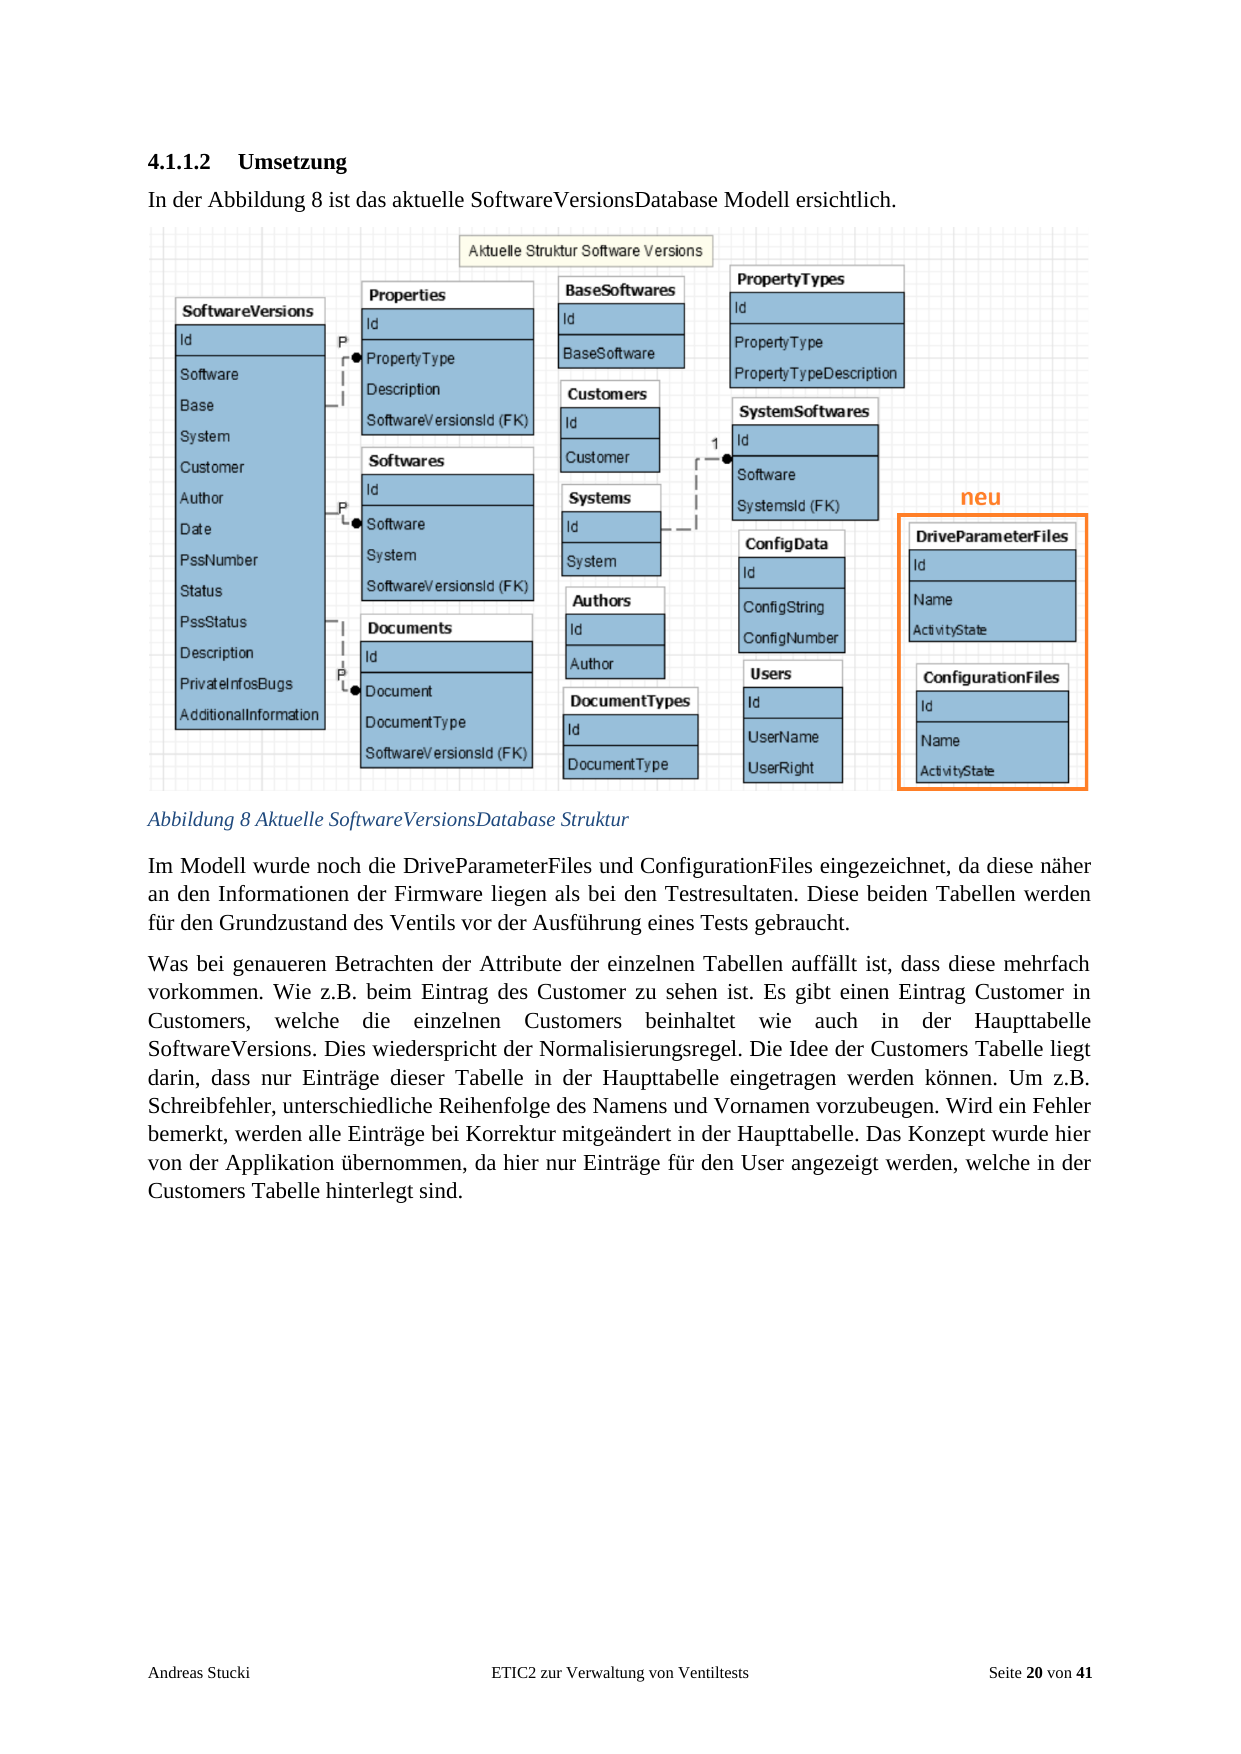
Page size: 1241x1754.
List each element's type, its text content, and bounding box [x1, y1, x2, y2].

text Im Modell wurde noch die DriveParameterFiles und ConfigurationFiles eingezeichnet, da diese näher an den Informationen der Firmware liegen als bei den Testresultaten. Diese beiden Tabellen werden für den Grundzustand des Ventils vor der Ausführung eines Tests gebraucht. [148, 852, 1092, 935]
subtitle Umsetzung [148, 148, 1092, 174]
picture [147, 227, 1088, 790]
text Was bei genaueren Betrachten der Attribute der einzelnen Tabellen auffällt ist, dass diese mehrfach vorkommen. Wie z.B. beim Eintrag des Customer zu sehen ist. Es gibt einen Eintrag Customer in Customers, welche die einzelnen Customers beinhaltet wie auch in der Haupttabelle SoftwareVersions. Dies wiederspricht der Normalisierungsregel. Die Idee der Customers Tabelle liegt darin, dass nur Einträge dieser Tabelle in der Haupttabelle eingetragen werden können. Um z.B. Schreibfehler, unterschiedliche Reihenfolge des Namens und Vornamen vorzubeugen. Wird ein Fehler bemerkt, werden alle Einträge bei Korrektur mitgeändert in der Haupttabelle. Das Konzept wurde hier von der Applikation übernommen, da hier nur Einträge für den User angezeigt werden, welche in der Customers Tabelle hinterlegt sind. [148, 950, 1092, 1204]
text In der Abbildung 8 ist das aktuelle SoftwareVersionsDatabase Modell ersichtlich. [148, 187, 1092, 213]
